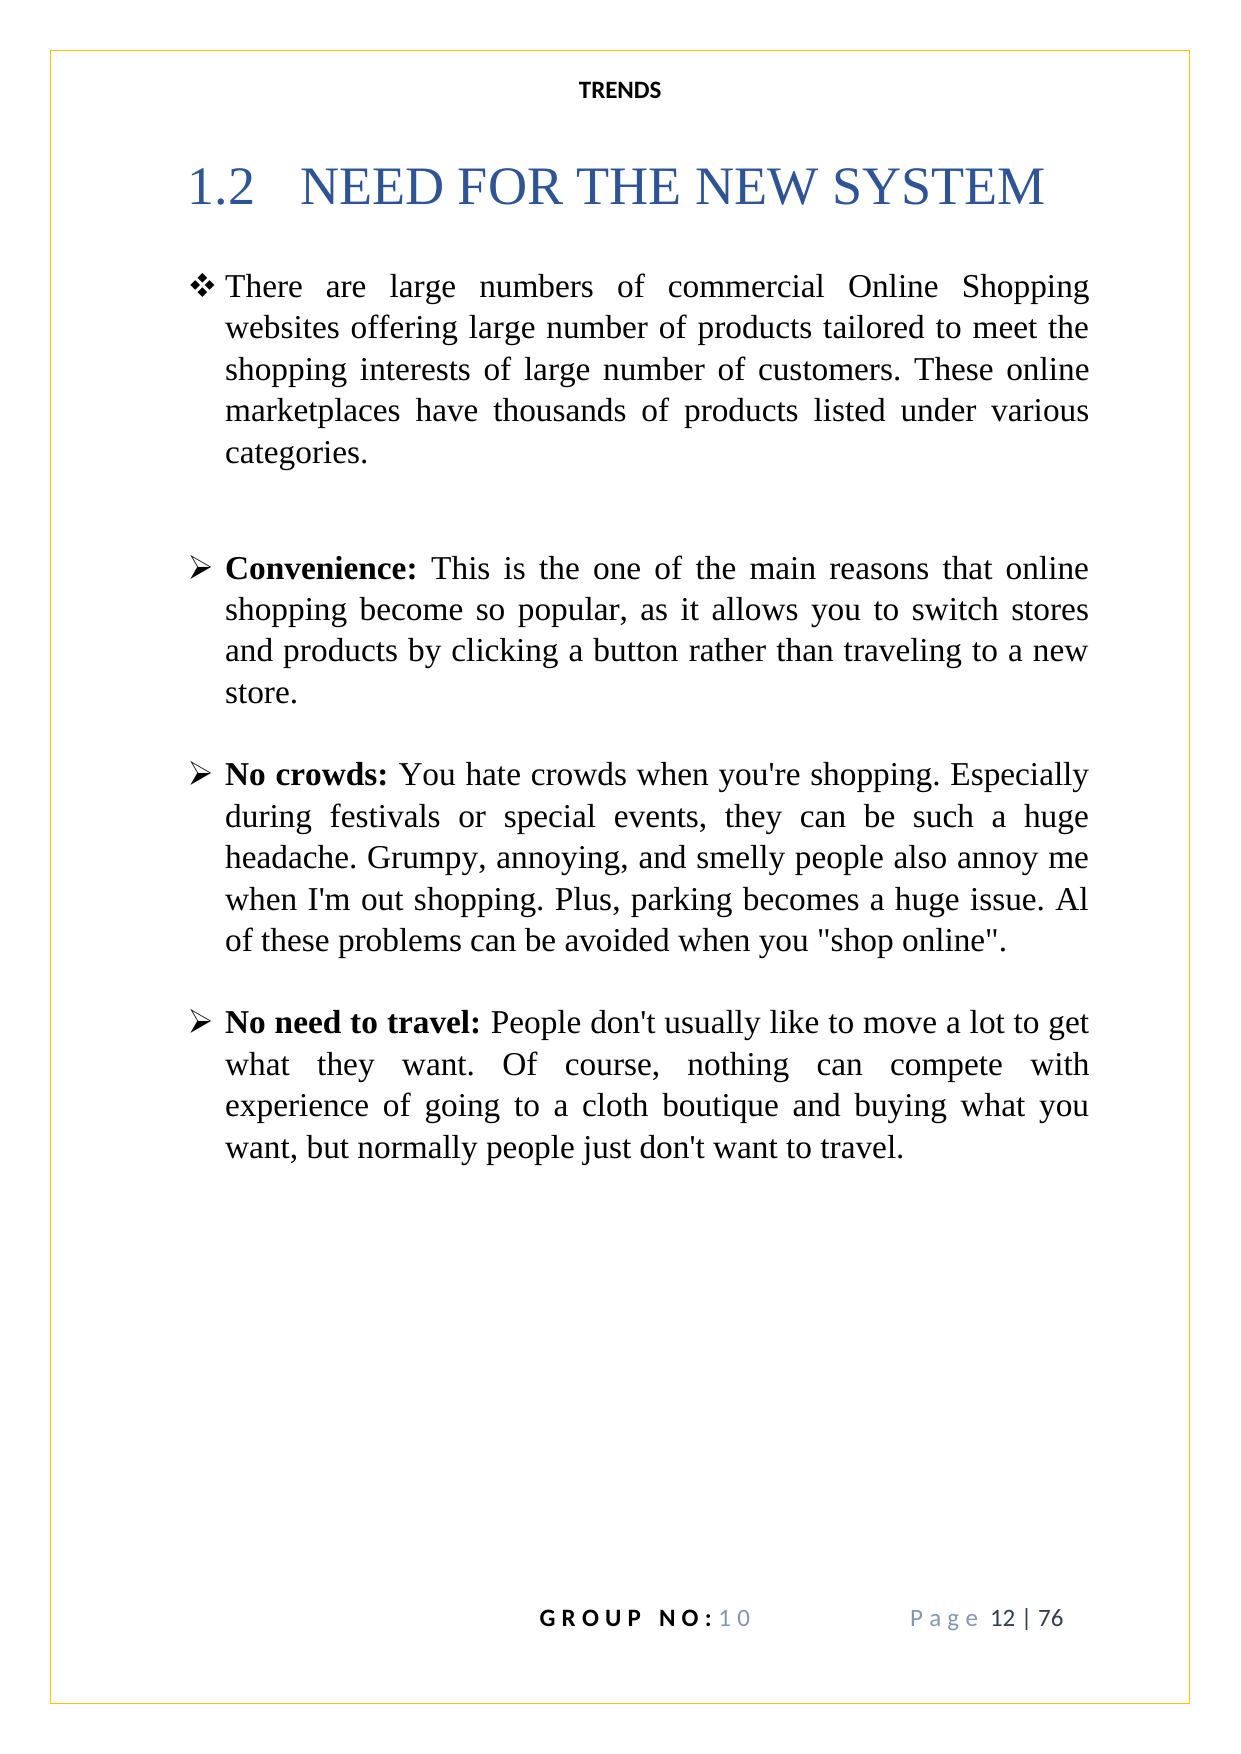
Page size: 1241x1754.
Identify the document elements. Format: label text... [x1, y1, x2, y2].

list Convenience: This is the one of the main reasons that online shopping become so popular, as it allows you to switch stores and products by clicking a button rather than traveling to a new store. [187, 548, 1090, 710]
list No need to travel: People don't usually like to move a lot to get what they want. Of course, nothing can compete with experience of going to a cloth boutique and buying what you want, but normally people just don't want to travel. [187, 1003, 1090, 1165]
subtitle NEED FOR THE NEW SYSTEM [187, 154, 1090, 216]
list There are large numbers of commercial Online Shopping websites offering large number of products tailored to meet the shopping interests of large number of customers. These online marketplaces have thousands of products listed under various categories. [187, 266, 1090, 470]
list No crowds: You hate crowds when you're shopping. Especially during festivals or special events, they can be such a huge headache. Grumpy, annoying, and smelly people also annoy me when I'm out shopping. Plus, parking becomes a huge issue. Al of these problems can be avoided when you "shop online". [187, 755, 1090, 958]
